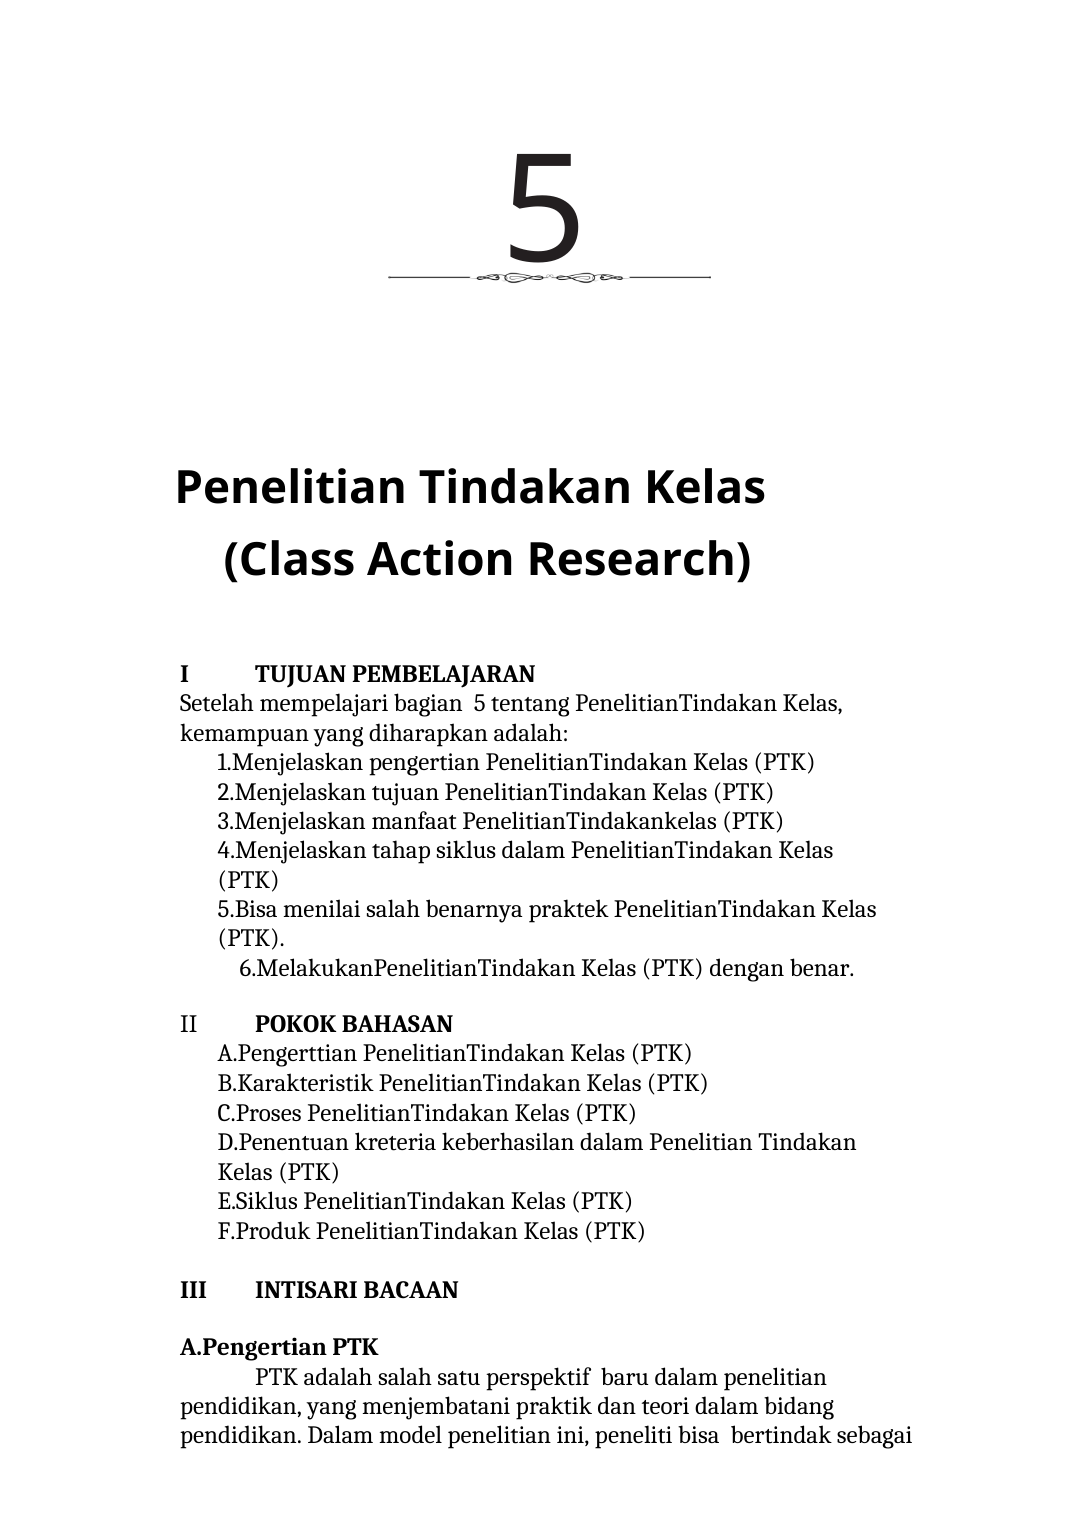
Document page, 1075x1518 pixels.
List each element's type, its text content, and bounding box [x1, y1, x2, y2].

text 5 [150, 101, 587, 305]
text III INTISARI BACAAN [180, 1277, 944, 1303]
text 6.MelakukanPenelitianTindakan Kelas (PTK) dengan benar. [150, 957, 944, 981]
text (Class Action Research) [150, 526, 751, 588]
picture [388, 217, 711, 339]
text I TUJUAN PEMBELAJARAN Setelah mempelajari bagian 5 tentang PenelitianTindakan Kelas, kemampuan yang diharapkan adalah: 1.Menjelaskan pengertian PenelitianTindakan Kelas (PTK) 2.Menjelaskan tujuan PenelitianTindakan Kelas (PTK) 3.Menjelaskan manfaat PenelitianTindakankelas (PTK) 4.Menjelaskan tahap siklus dalam PenelitianTindakan Kelas (PTK) 5.Bisa menilai salah benarnya praktek PenelitianTindakan Kelas (PTK). [180, 659, 944, 953]
text II POKOK BAHASAN A.Pengerttian PenelitianTindakan Kelas (PTK) B.Karakteristik PenelitianTindakan Kelas (PTK) C.Proses PenelitianTindakan Kelas (PTK) D.Penentuan kreteria keberhasilan dalam Penelitian Tindakan Kelas (PTK) E.Siklus PenelitianTindakan Kelas (PTK) F.Produk PenelitianTindakan Kelas (PTK) [180, 1008, 944, 1245]
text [180, 1332, 944, 1450]
text Penelitian Tindakan Kelas [150, 454, 766, 517]
